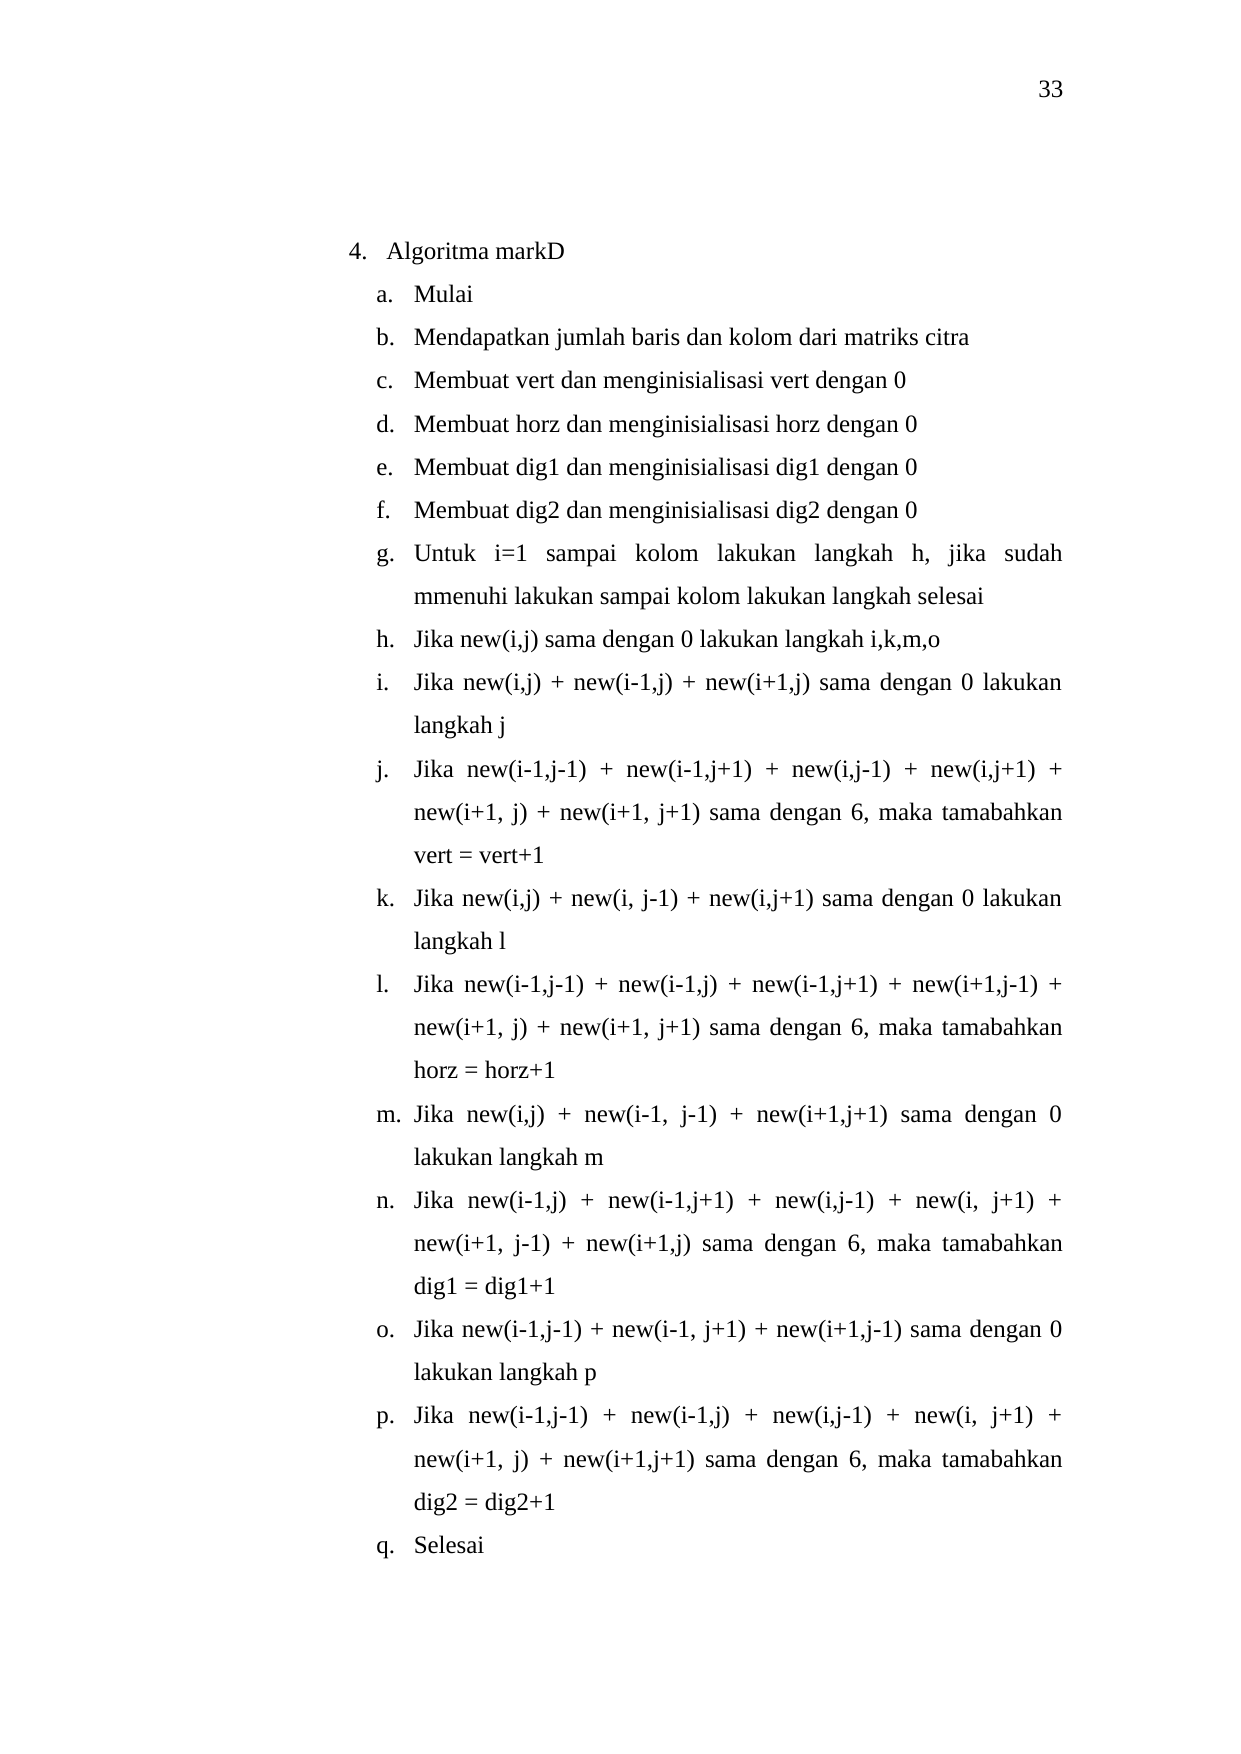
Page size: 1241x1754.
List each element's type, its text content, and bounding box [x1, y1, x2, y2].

list Jika new(i-1,j) + new(i-1,j+1) + new(i,j-1) + new(i, j+1) + new(i+1, j-1) + new(i+1,j) sama dengan 6, maka tamabahkan dig1 = dig1+1 [376, 1185, 1063, 1300]
list Membuat vert dan menginisialisasi vert dengan 0 [376, 366, 1063, 394]
list Membuat dig1 dan menginisialisasi dig1 dengan 0 [376, 452, 1063, 481]
list Jika new(i,j) + new(i, j-1) + new(i,j+1) sama dengan 0 lakukan langkah l [376, 883, 1063, 955]
list Jika new(i-1,j-1) + new(i-1,j) + new(i,j-1) + new(i, j+1) + new(i+1, j) + new(i+1,j+1) sama dengan 6, maka tamabahkan dig2 = dig2+1 [376, 1401, 1063, 1516]
list Mulai [376, 279, 1063, 308]
list Jika new(i-1,j-1) + new(i-1,j+1) + new(i,j-1) + new(i,j+1) + new(i+1, j) + new(i+1, j+1) sama dengan 6, maka tamabahkan vert = vert+1 [376, 754, 1063, 869]
list Jika new(i-1,j-1) + new(i-1,j) + new(i-1,j+1) + new(i+1,j-1) + new(i+1, j) + new(i+1, j+1) sama dengan 6, maka tamabahkan horz = horz+1 [376, 969, 1063, 1084]
list Jika new(i,j) sama dengan 0 lakukan langkah i,k,m,o [376, 624, 1063, 653]
list Jika new(i,j) + new(i-1, j-1) + new(i+1,j+1) sama dengan 0 lakukan langkah m [376, 1099, 1063, 1171]
list Mendapatkan jumlah baris dan kolom dari matriks citra [376, 322, 1063, 351]
list Selesai [376, 1530, 1063, 1559]
list Untuk i=1 sampai kolom lakukan langkah h, jika sudah mmenuhi lakukan sampai kolom lakukan langkah selesai [376, 538, 1063, 610]
list Algoritma markD [349, 236, 1063, 265]
list Jika new(i,j) + new(i-1,j) + new(i+1,j) sama dengan 0 lakukan langkah j [376, 667, 1063, 739]
list Jika new(i-1,j-1) + new(i-1, j+1) + new(i+1,j-1) sama dengan 0 lakukan langkah p [376, 1314, 1063, 1386]
list Membuat horz dan menginisialisasi horz dengan 0 [376, 409, 1063, 437]
list Membuat dig2 dan menginisialisasi dig2 dengan 0 [376, 495, 1063, 524]
